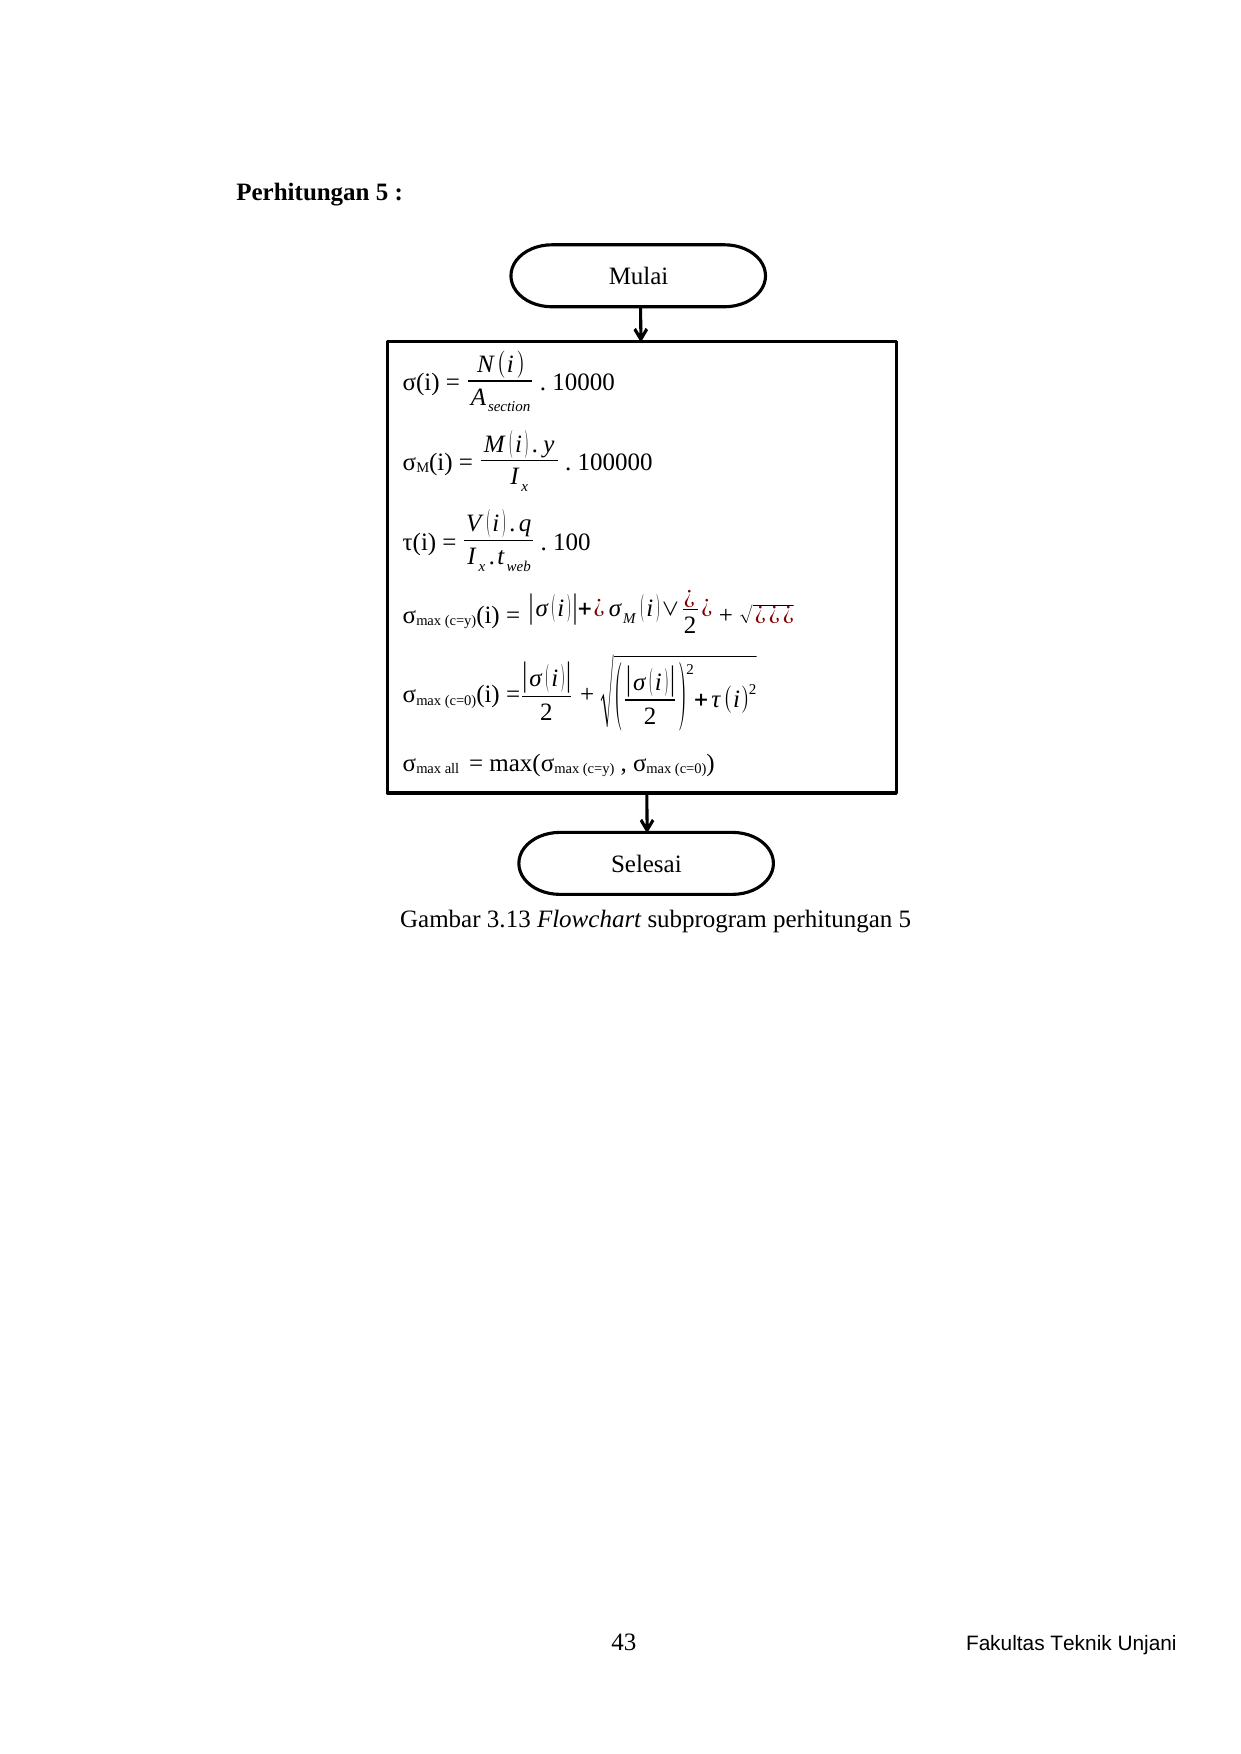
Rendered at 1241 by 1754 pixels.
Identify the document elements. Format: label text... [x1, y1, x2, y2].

text Perhitungan 5 : [236, 177, 1063, 206]
